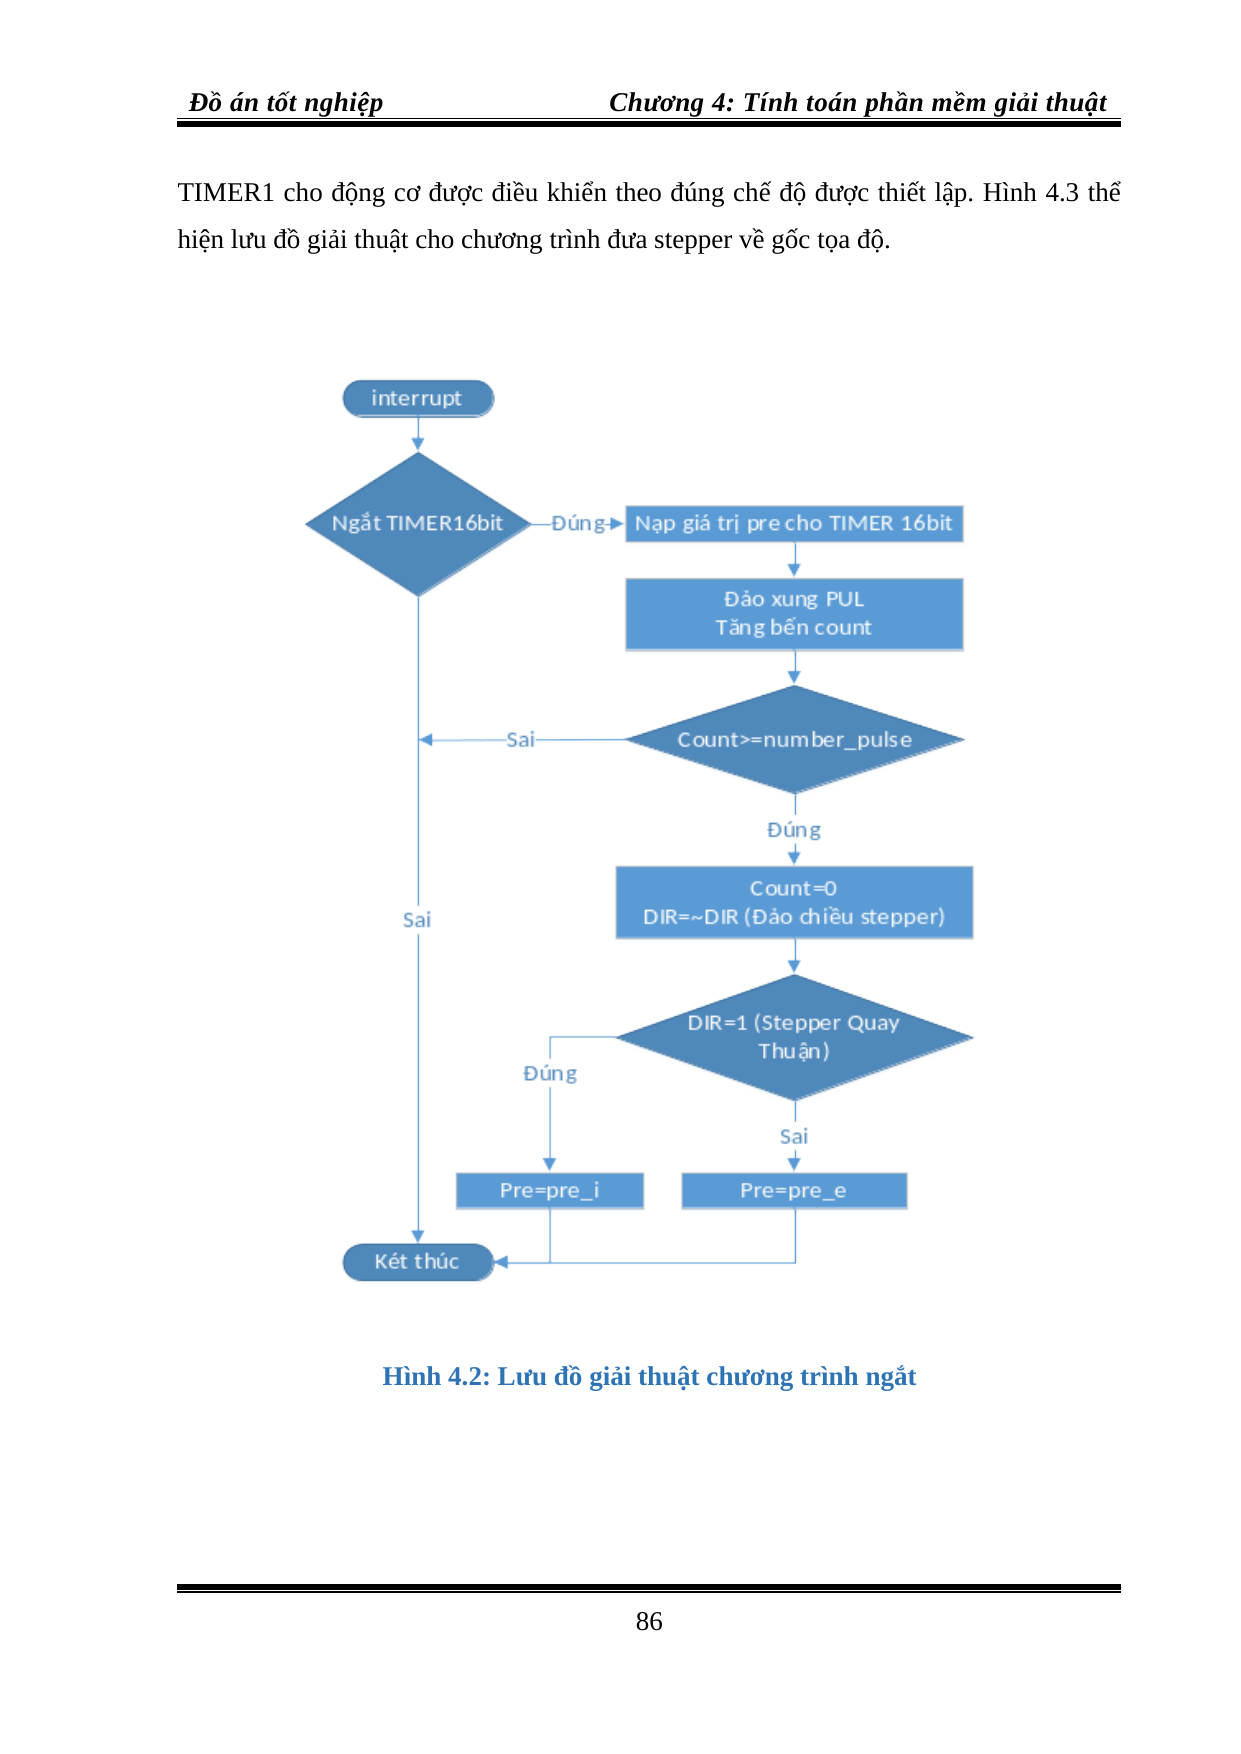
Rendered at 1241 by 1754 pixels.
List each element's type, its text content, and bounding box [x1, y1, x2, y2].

list Hình 4.2: Lưu đồ giải thuật chương trình ngắt [177, 1360, 1122, 1392]
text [177, 176, 1122, 254]
